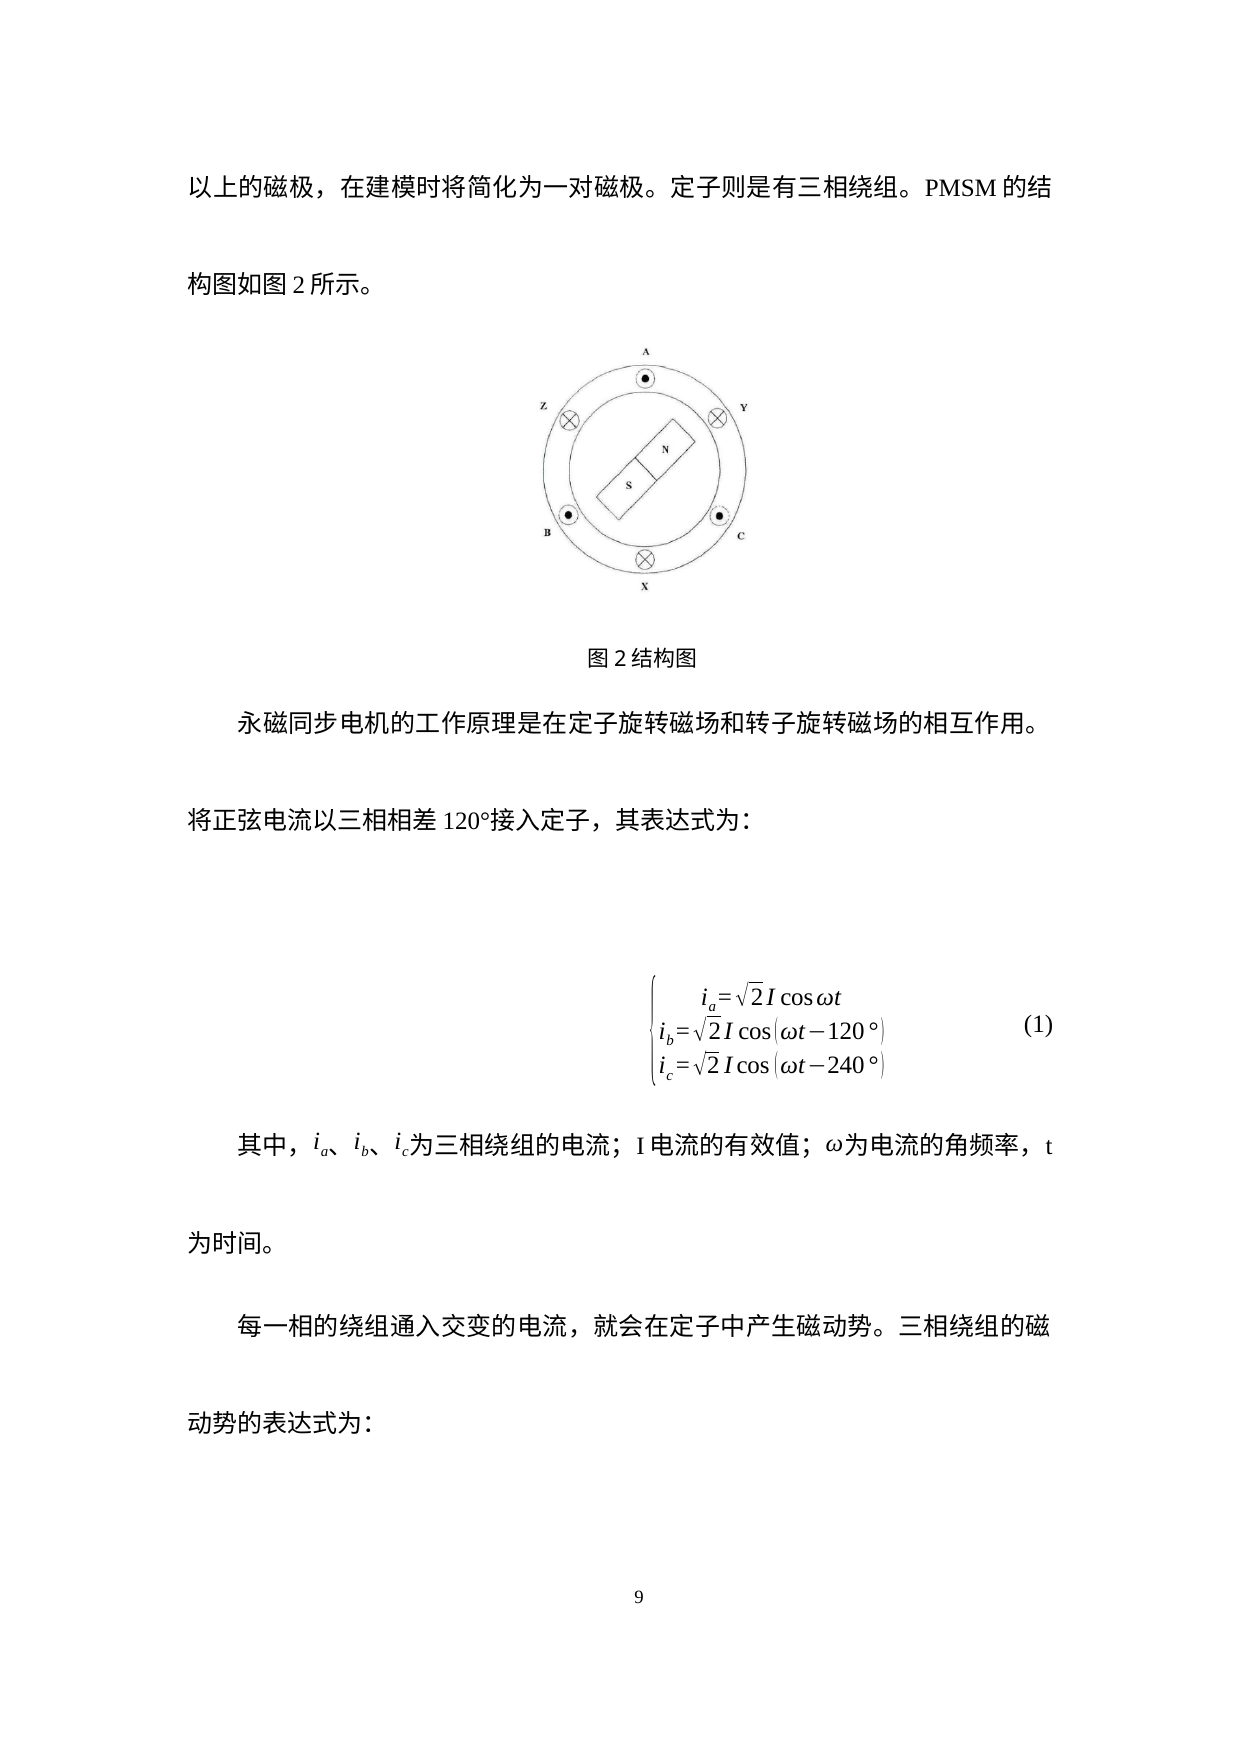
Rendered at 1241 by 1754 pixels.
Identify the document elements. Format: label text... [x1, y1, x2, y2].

text 永磁同步电机的工作原理是在定子旋转磁场和转子旋转磁场的相互作用。将正弦电流以三相相差120°接入定子，其表达式为： [187, 689, 1053, 851]
text 图 2 结构图 [187, 641, 1053, 673]
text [187, 153, 1053, 316]
text 每一相的绕组通入交变的电流，就会在定子中产生磁动势。三相绕组的磁动势的表达式为： [187, 1292, 1053, 1454]
text (1) [187, 869, 1053, 1097]
picture [479, 333, 811, 600]
text 其中，、、为三相绕组的电流；I电流的有效值；为电流的角频率，t为时间。 [187, 1111, 1053, 1274]
